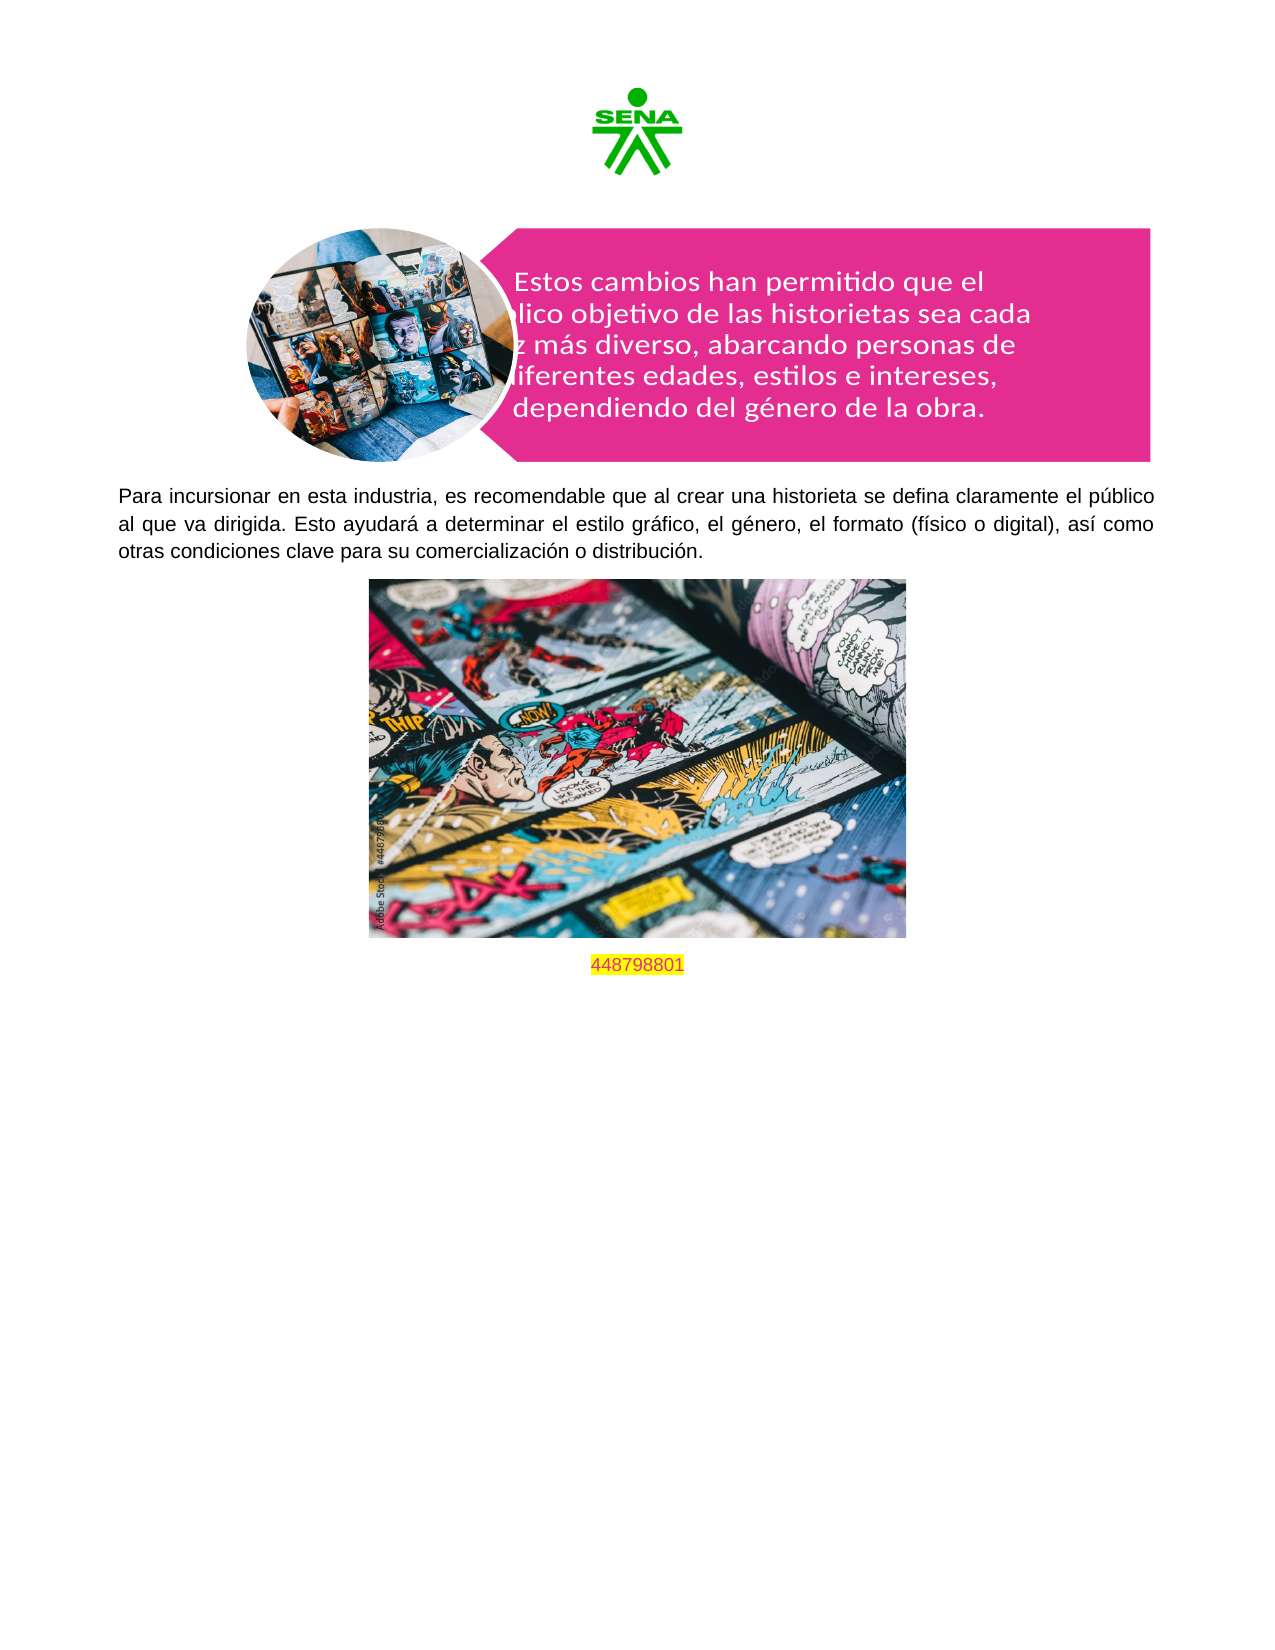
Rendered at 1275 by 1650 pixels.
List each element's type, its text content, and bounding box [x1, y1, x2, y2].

picture [592, 87, 683, 176]
picture [894, 780, 903, 786]
picture [882, 784, 892, 798]
picture [368, 579, 907, 938]
text Para incursionar en esta industria, es recomendable que al crear una historieta se defina claramente el público al que va dirigida. Esto ayudará a determinar el estilo gráfico, el género, el formato (físico o digital), así como otras condiciones clave para su comercialización o distribución. [118, 484, 1157, 563]
text 448798801 [118, 953, 1157, 975]
picture [247, 229, 513, 461]
